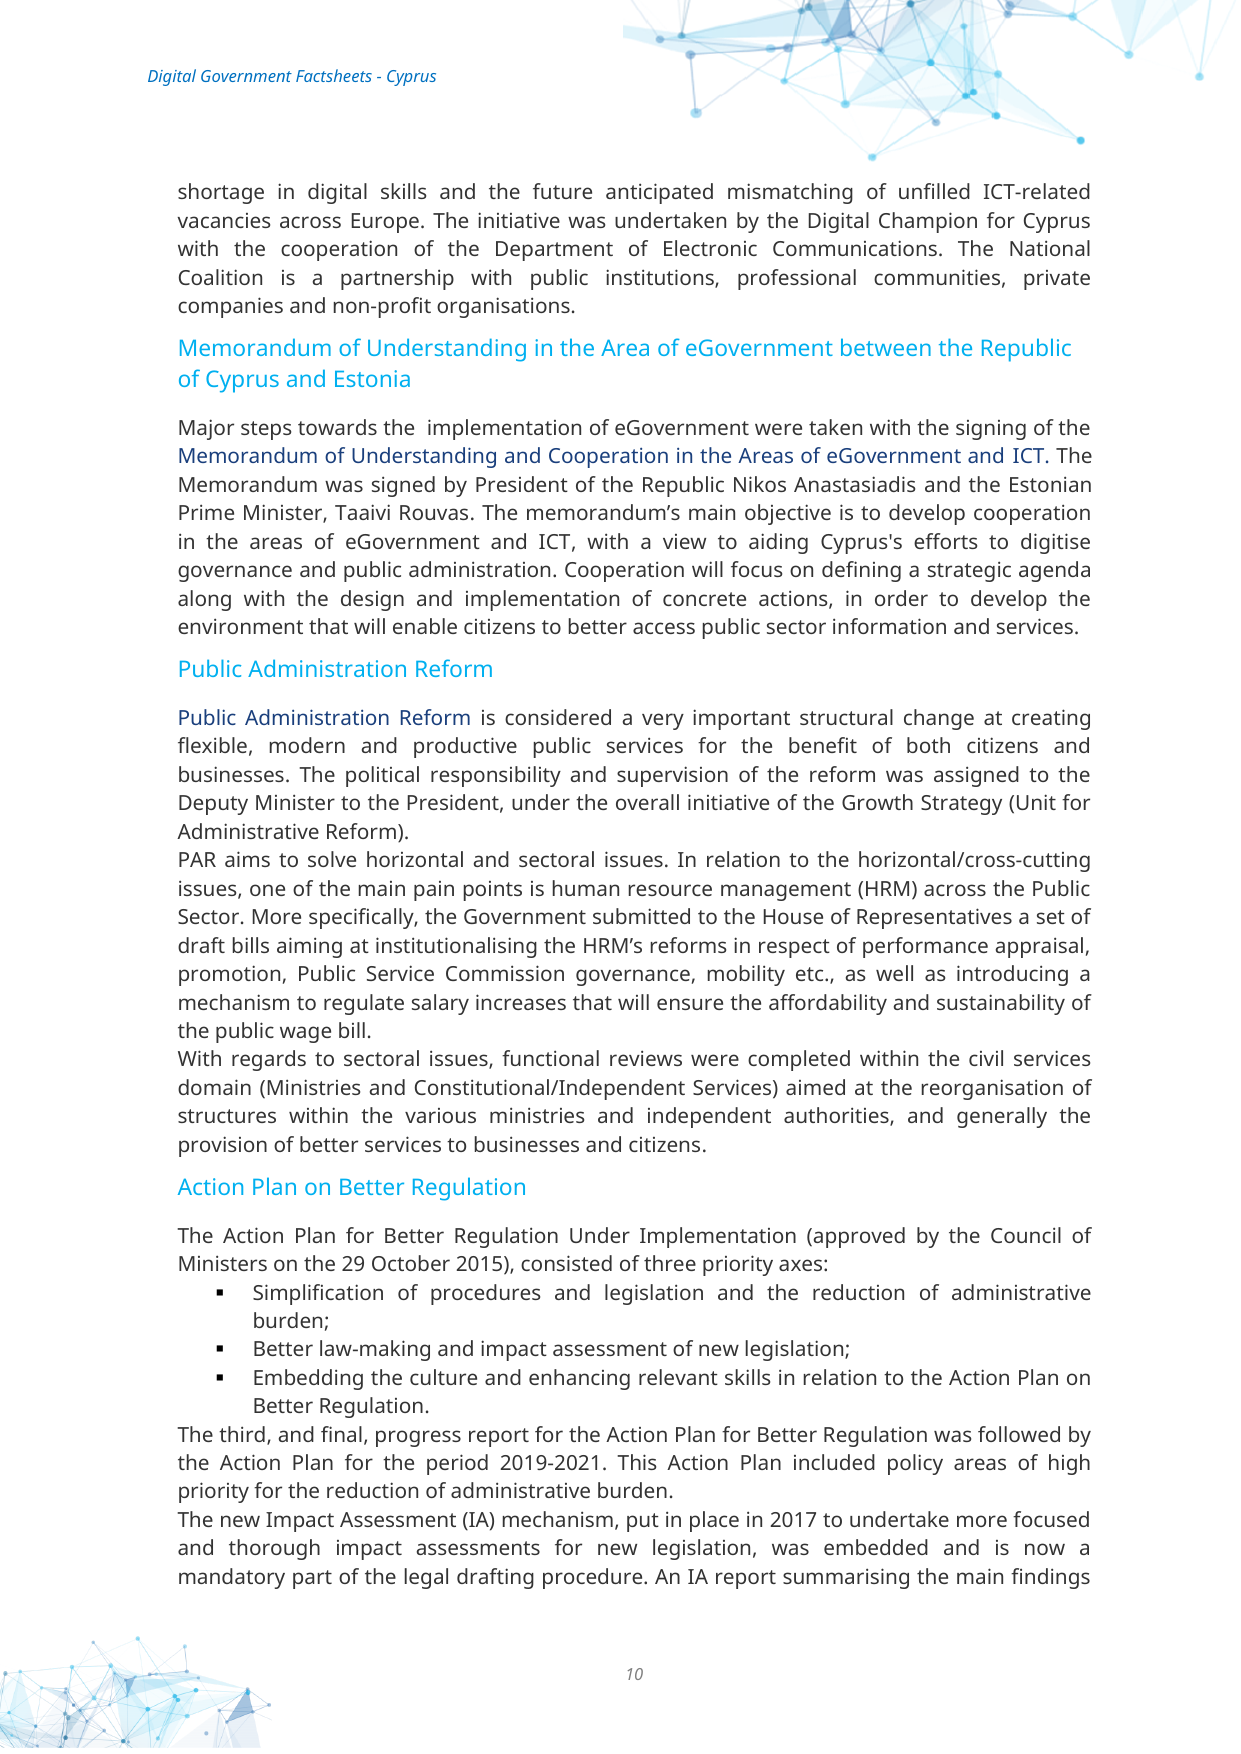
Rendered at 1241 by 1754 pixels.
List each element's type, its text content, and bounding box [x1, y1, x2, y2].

list Embedding the culture and enhancing relevant skills in relation to the Action Plan on Better Regulation. [215, 1363, 1092, 1420]
text Public Administration Reform is considered a very important structural change at creating flexible, modern and productive public services for the benefit of both citizens and businesses. The political responsibility and supervision of the reform was assigned to the Deputy Minister to the President, under the overall initiative of the Growth Strategy (Unit for Administrative Reform). [177, 703, 1092, 845]
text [177, 177, 1092, 319]
text The third, and final, progress report for the Action Plan for Better Regulation was followed by the Action Plan for the period 2019-2021. This Action Plan included policy areas of high priority for the reduction of administrative burden. [177, 1420, 1092, 1505]
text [177, 1505, 1092, 1590]
list Simplification of procedures and legislation and the reduction of administrative burden; [215, 1278, 1092, 1334]
text With regards to sectoral issues, functional reviews were completed within the civil services domain (Ministries and Constitutional/Independent Services) aimed at the reorganisation of structures within the various ministries and independent authorities, and generally the provision of better services to businesses and citizens. [177, 1044, 1092, 1158]
text The Action Plan for Better Regulation Under Implementation (approved by the Council of Ministers on the 29 October 2015), consisted of three priority axes: [177, 1221, 1092, 1278]
subtitle Memorandum of Understanding in the Area of eGovernment between the Republic of Cyprus and Estonia [177, 332, 1092, 394]
text PAR aims to solve horizontal and sectoral issues. In relation to the horizontal/cross-cutting issues, one of the main pain points is human resource management (HRM) across the Public Sector. More specifically, the Government submitted to the House of Representatives a set of draft bills aiming at institutionalising the HRM’s reforms in respect of performance appraisal, promotion, Public Service Commission governance, mobility etc., as well as introducing a mechanism to regulate salary increases that will ensure the affordability and sustainability of the public wage bill. [177, 845, 1092, 1044]
subtitle Action Plan on Better Regulation [177, 1171, 1092, 1202]
subtitle Public Administration Reform [177, 653, 1092, 684]
text Major steps towards the implementation of eGovernment were taken with the signing of the Memorandum of Understanding and Cooperation in the Areas of eGovernment and ICT. The Memorandum was signed by President of the Republic Nikos Anastasiadis and the Estonian Prime Minister, Taaivi Rouvas. The memorandum’s main objective is to develop cooperation in the areas of eGovernment and ICT, with a view to aiding Cyprus's efforts to digitise governance and public administration. Cooperation will focus on defining a strategic agenda along with the design and implementation of concrete actions, in order to develop the environment that will enable citizens to better access public sector information and services. [177, 413, 1092, 641]
list Better law-making and impact assessment of new legislation; [215, 1334, 1092, 1363]
